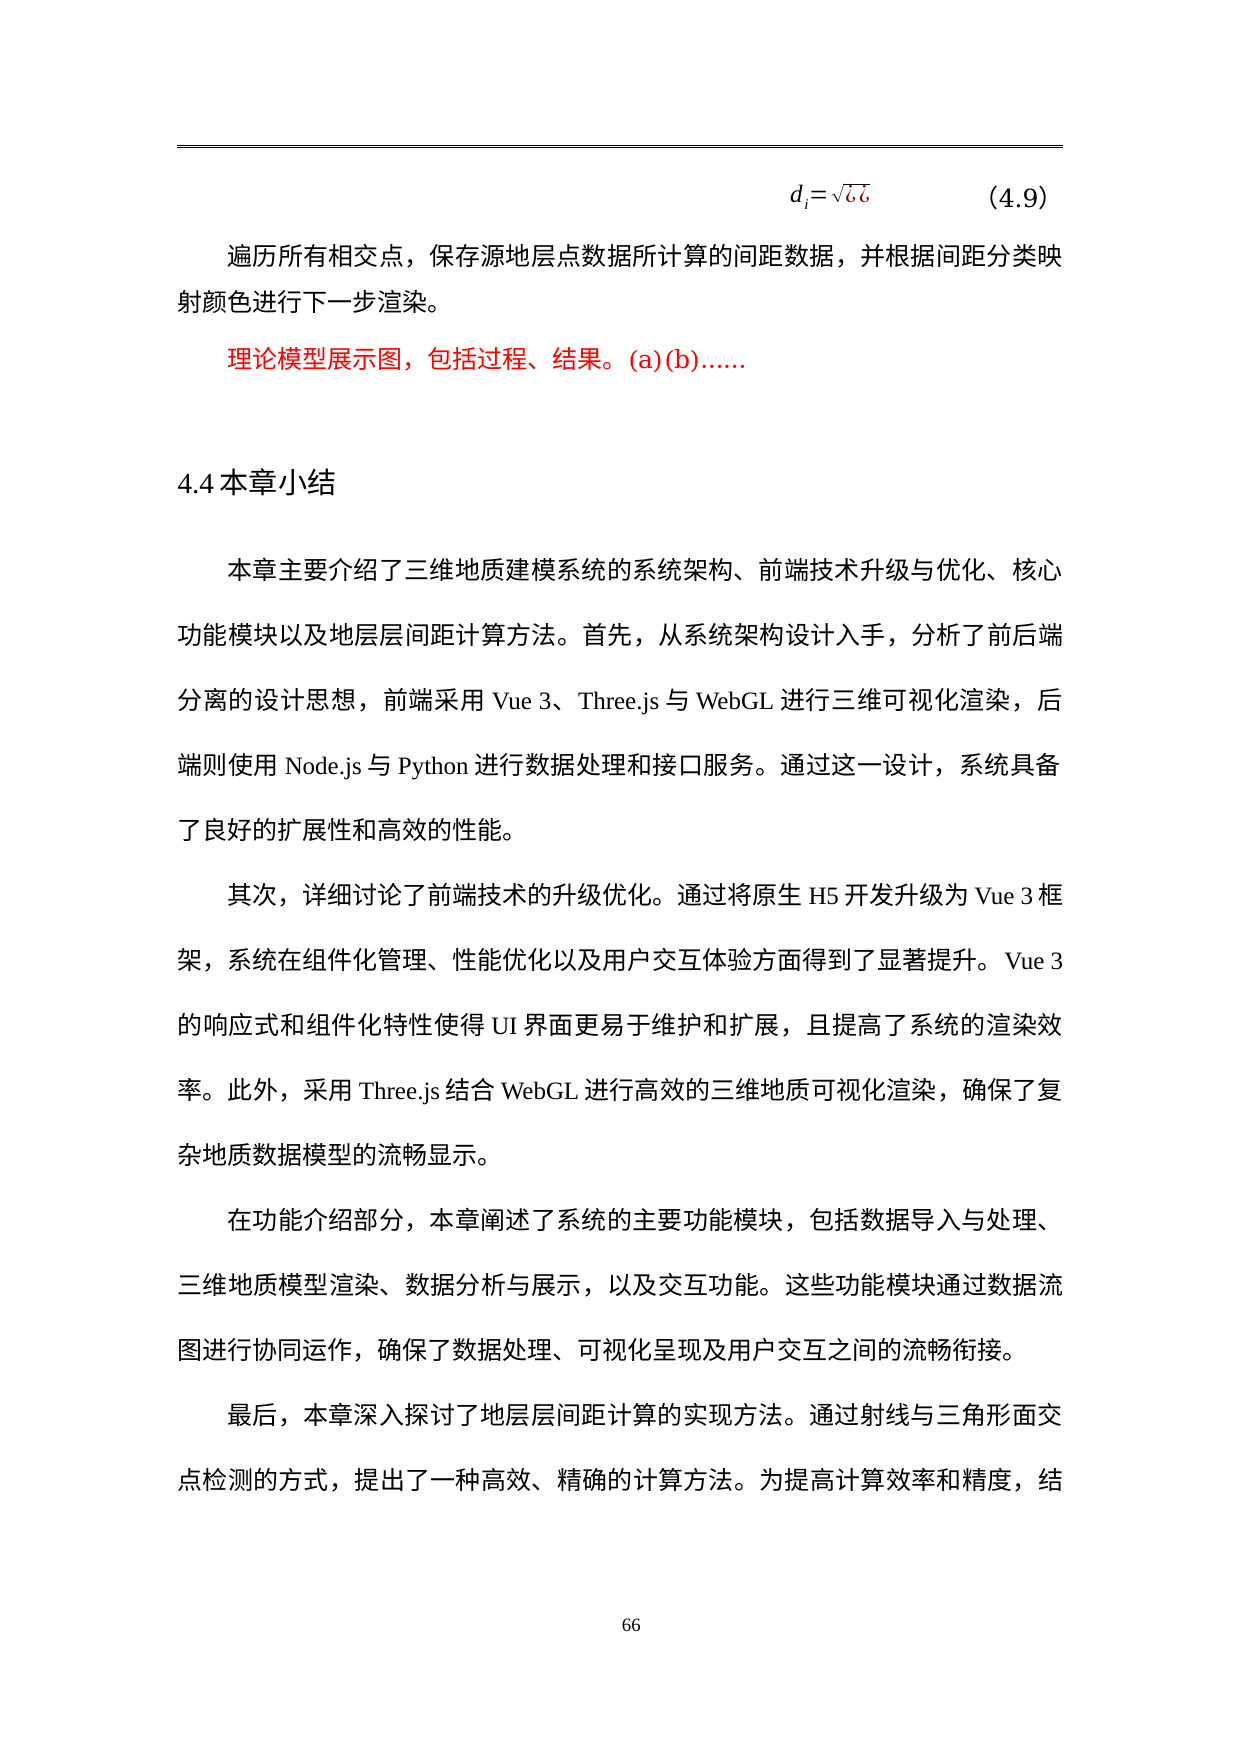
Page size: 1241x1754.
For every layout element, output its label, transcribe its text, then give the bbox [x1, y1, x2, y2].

text 理论模型展示图，包括过程、结果。(a)(b)…… [177, 340, 1063, 376]
text 本章主要介绍了三维地质建模系统的系统架构、前端技术升级与优化、核心功能模块以及地层层间距计算方法。首先，从系统架构设计入手，分析了前后端分离的设计思想，前端采用Vue 3、Three.js与WebGL进行三维可视化渲染，后端则使用Node.js与Python进行数据处理和接口服务。通过这一设计，系统具备了良好的扩展性和高效的性能。 [177, 536, 1063, 861]
text 在功能介绍部分，本章阐述了系统的主要功能模块，包括数据导入与处理、三维地质模型渲染、数据分析与展示，以及交互功能。这些功能模块通过数据流图进行协同运作，确保了数据处理、可视化呈现及用户交互之间的流畅衔接。 [177, 1186, 1063, 1381]
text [177, 1381, 1063, 1511]
text 其次，详细讨论了前端技术的升级优化。通过将原生H5开发升级为Vue 3框架，系统在组件化管理、性能优化以及用户交互体验方面得到了显著提升。Vue 3的响应式和组件化特性使得UI界面更易于维护和扩展，且提高了系统的渲染效率。此外，采用Three.js结合WebGL进行高效的三维地质可视化渲染，确保了复杂地质数据模型的流畅显示。 [177, 861, 1063, 1186]
text （4.9） [177, 178, 1063, 215]
text 4.4本章小结 [177, 460, 1063, 502]
text 遍历所有相交点，保存源地层点数据所计算的间距数据，并根据间距分类映射颜色进行下一步渲染。 [177, 237, 1063, 318]
